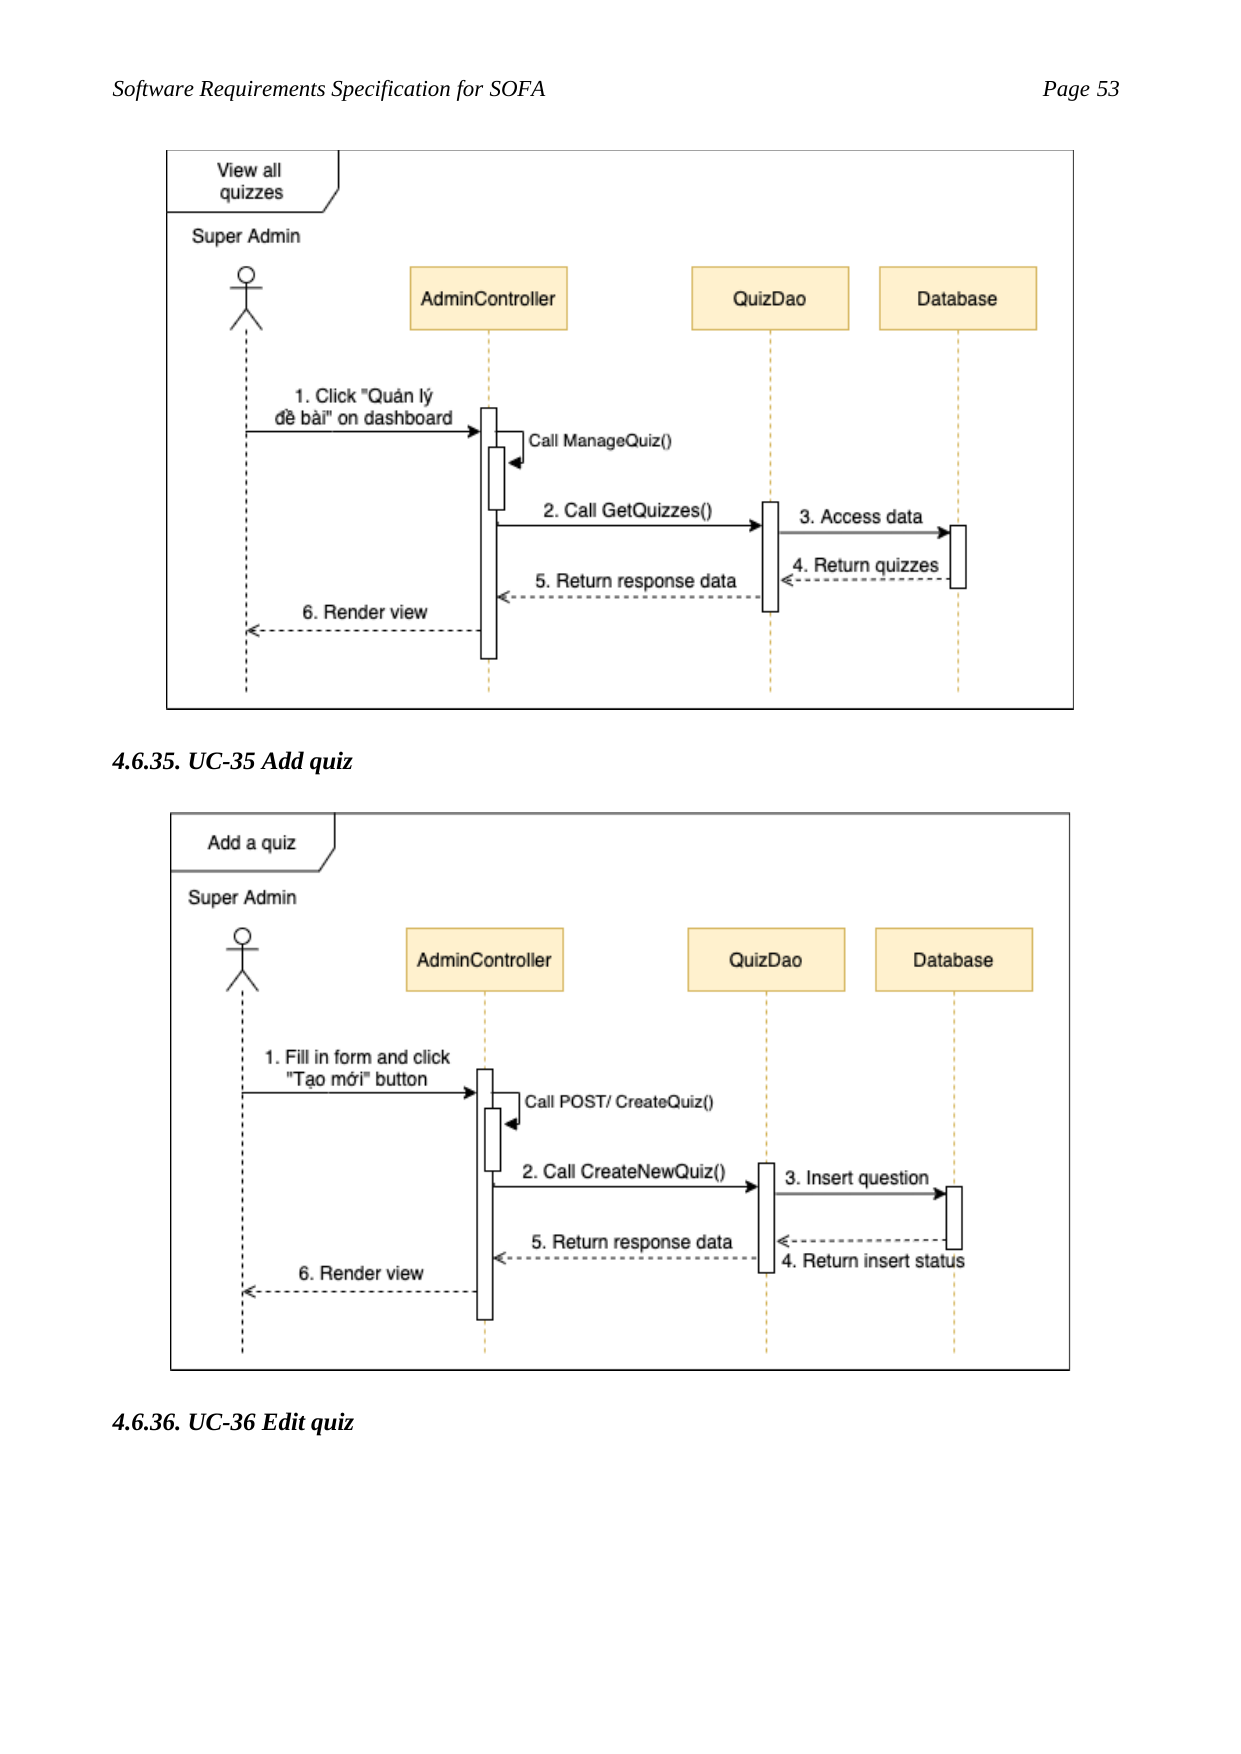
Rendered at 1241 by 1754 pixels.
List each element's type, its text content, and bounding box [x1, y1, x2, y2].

picture [166, 150, 1074, 710]
picture [170, 812, 1071, 1371]
text 4.6.35. UC-35 Add quiz [112, 746, 1128, 775]
text 4.6.36. UC-36 Edit quiz [112, 1407, 1128, 1436]
